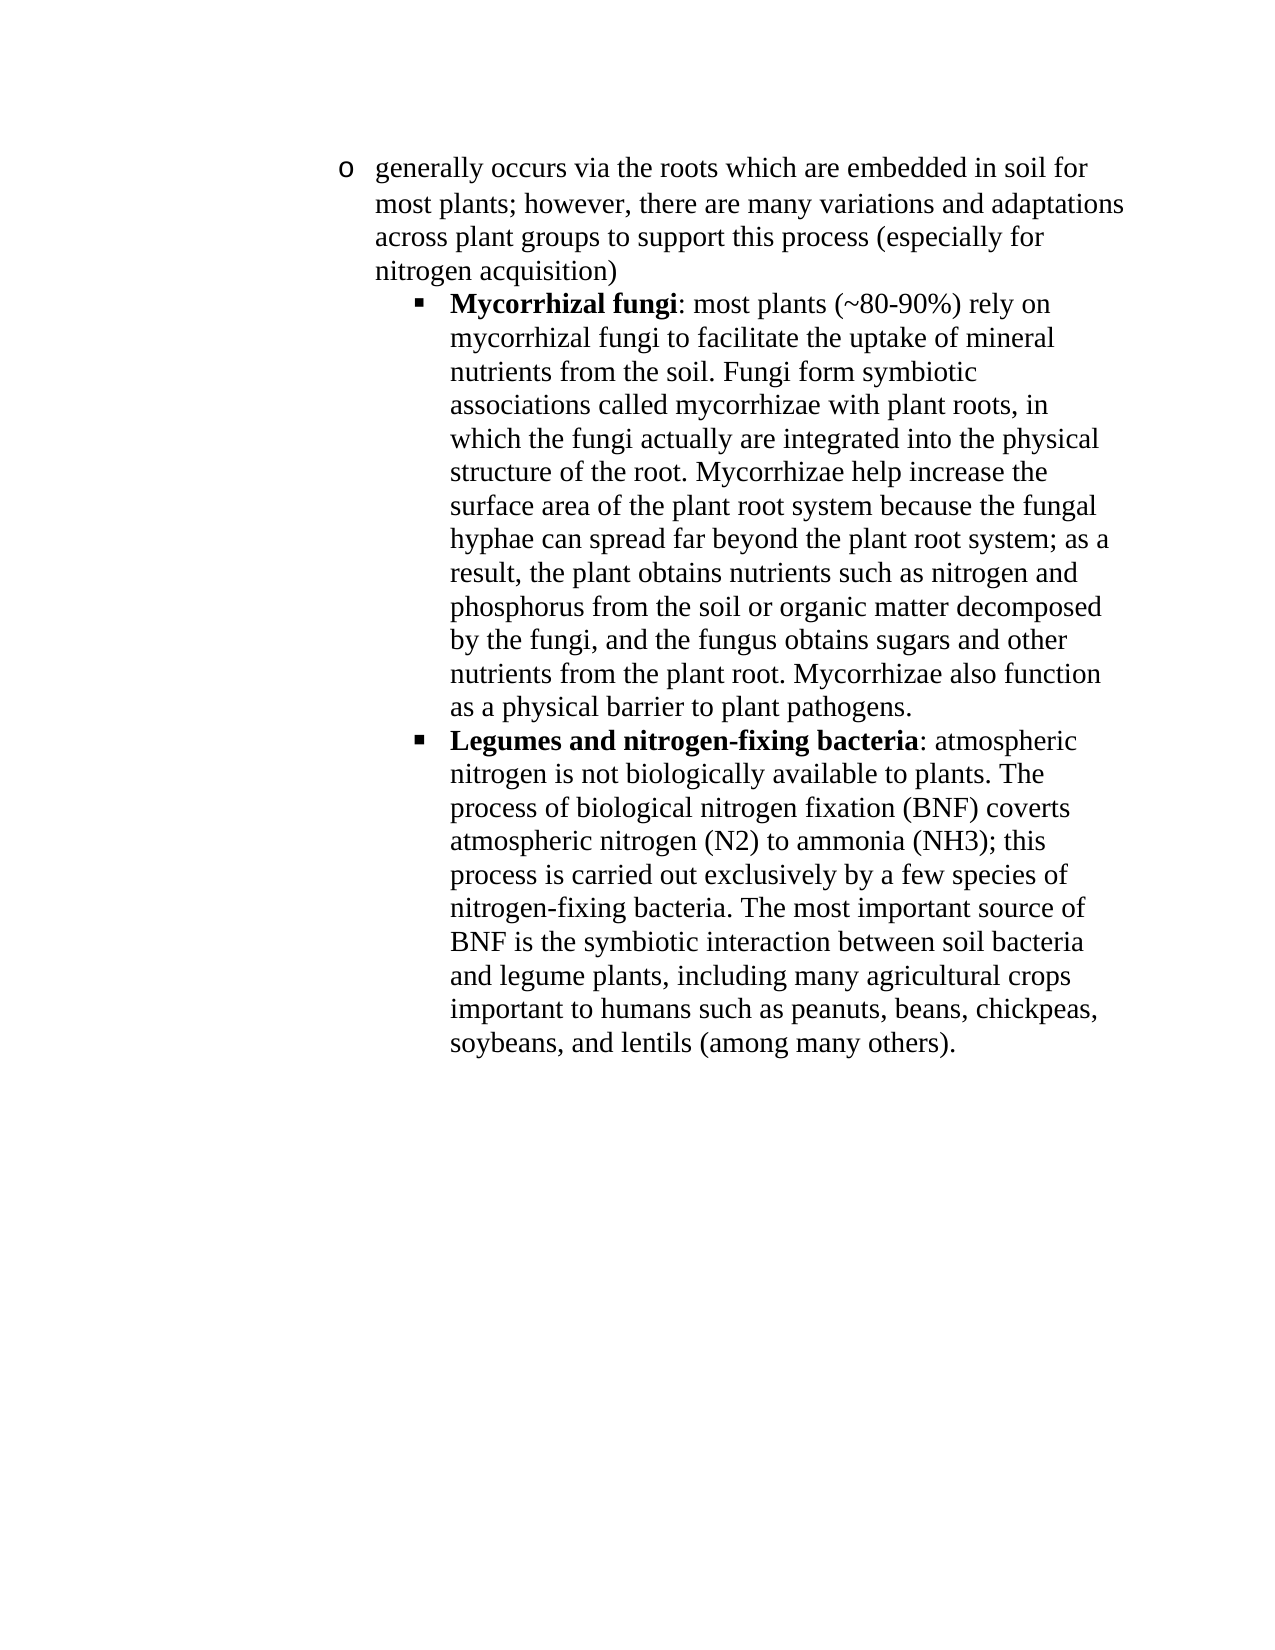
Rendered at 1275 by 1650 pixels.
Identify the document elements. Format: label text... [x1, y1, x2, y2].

list generally occurs via the roots which are embedded in soil for most plants; however, there are many variations and adaptations across plant groups to support this process (especially for nitrogen acquisition) [337, 150, 1125, 287]
list Mycorrhizal fungi: most plants (~80-90%) rely on mycorrhizal fungi to facilitate the uptake of mineral nutrients from the soil. Fungi form symbiotic associations called mycorrhizae with plant roots, in which the fungi actually are integrated into the physical structure of the root. Mycorrhizae help increase the surface area of the plant root system because the fungal hyphae can spread far beyond the plant root system; as a result, the plant obtains nutrients such as nitrogen and phosphorus from the soil or organic matter decomposed by the fungi, and the fungus obtains sugars and other nutrients from the plant root. Mycorrhizae also function as a physical barrier to plant pathogens. [412, 287, 1125, 723]
list Legumes and nitrogen-fixing bacteria: atmospheric nitrogen is not biologically available to plants. The process of biological nitrogen fixation (BNF) coverts atmospheric nitrogen (N2) to ammonia (NH3); this process is carried out exclusively by a few species of nitrogen-fixing bacteria. The most important source of BNF is the symbiotic interaction between soil bacteria and legume plants, including many agricultural crops important to humans such as peanuts, beans, chickpeas, soybeans, and lentils (among many others). [412, 723, 1125, 1058]
